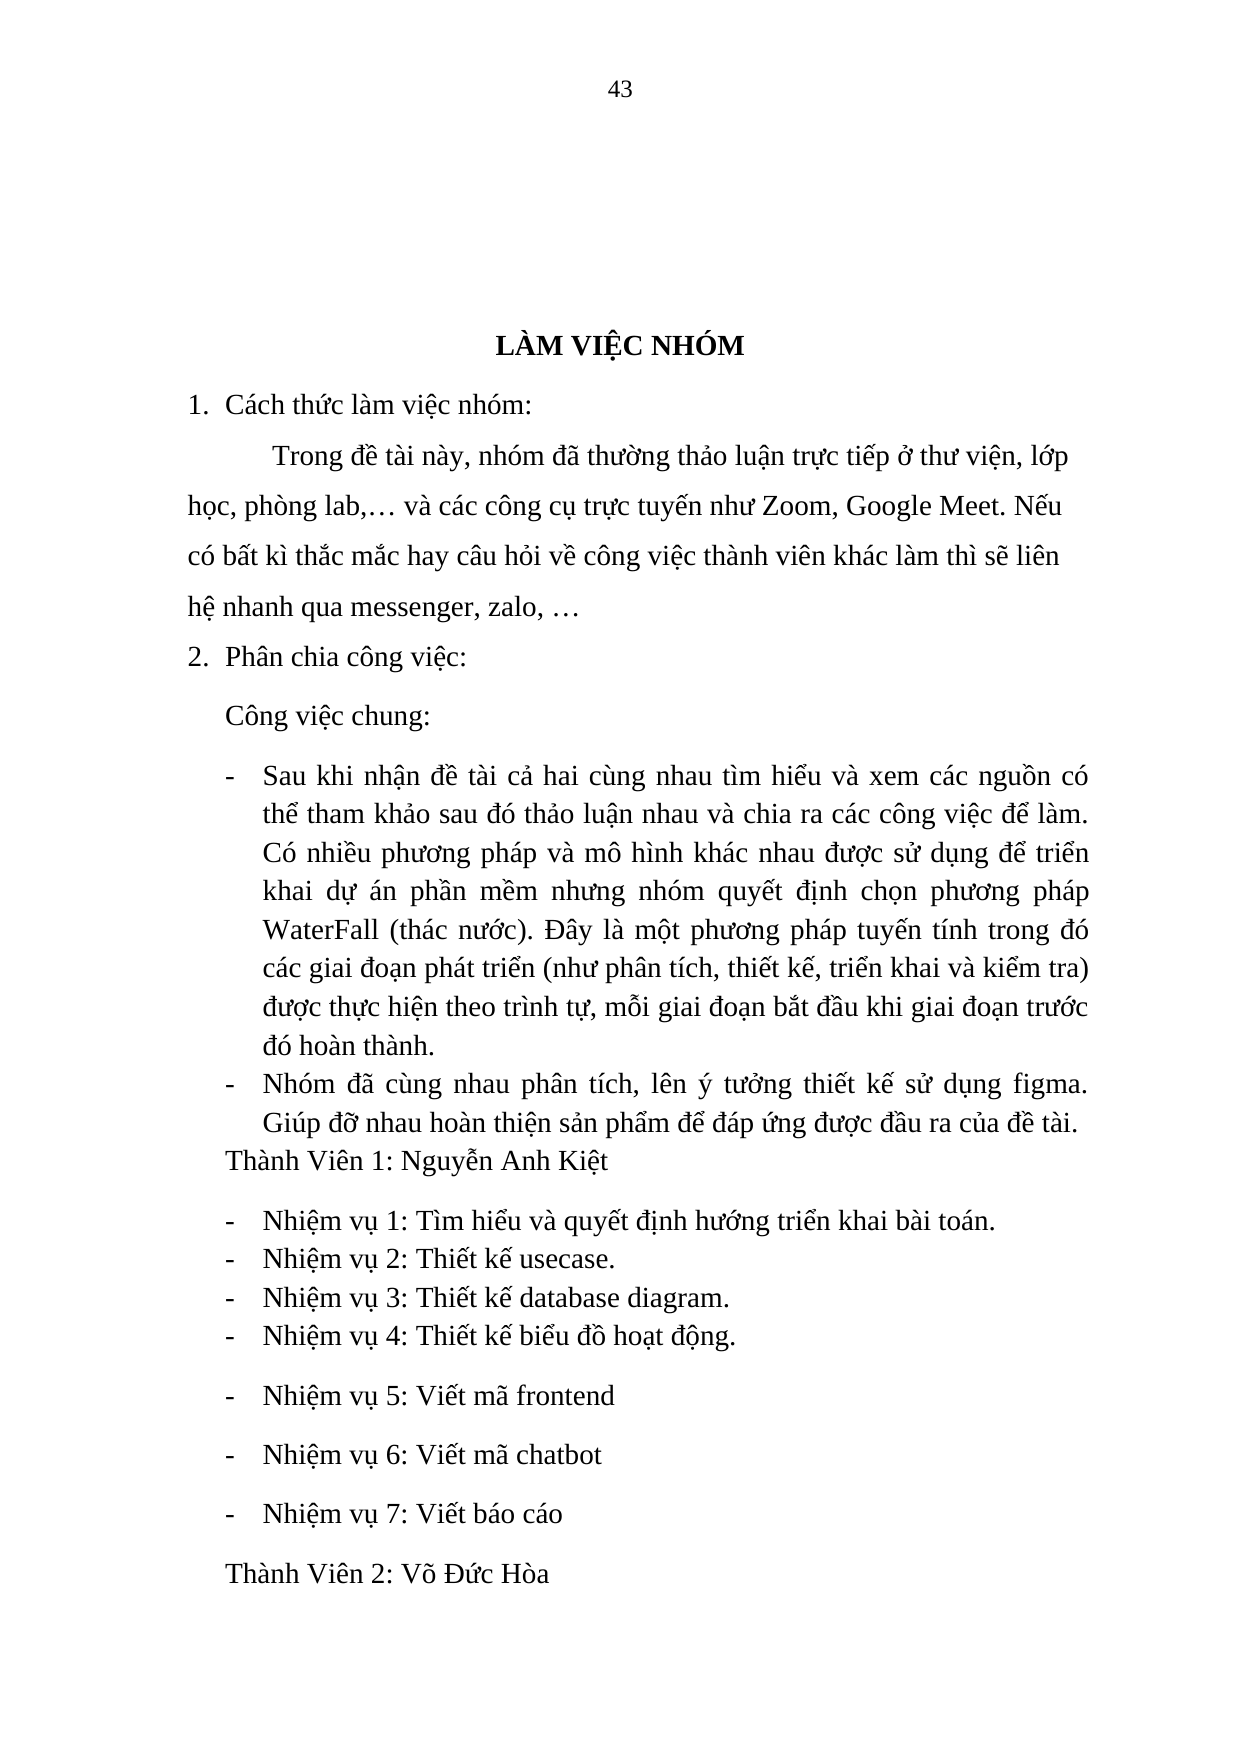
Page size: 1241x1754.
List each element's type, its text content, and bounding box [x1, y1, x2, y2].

list Nhiệm vụ 4: Thiết kế biểu đồ hoạt động. [225, 1318, 1090, 1352]
list Nhiệm vụ 3: Thiết kế database diagram. [225, 1280, 1090, 1313]
list Nhiệm vụ 5: Viết mã frontend [225, 1378, 1090, 1411]
list Nhiệm vụ 1: Tìm hiểu và quyết định hướng triển khai bài toán. [225, 1203, 1090, 1236]
text Trong đề tài này, nhóm đã thường thảo luận trực tiếp ở thư viện, lớp học, phòng lab,… và các công cụ trực tuyến như Zoom, Google Meet. Nếu có bất kì thắc mắc hay câu hỏi về công việc thành viên khác làm thì sẽ liên hệ nhanh qua messenger, zalo, … [187, 438, 1090, 622]
text Công việc chung: [150, 698, 1090, 732]
text LÀM VIỆC NHÓM [150, 328, 1090, 362]
text Thành Viên 1: Nguyễn Anh Kiệt [225, 1143, 1090, 1177]
list Phân chia công việc: [187, 639, 1090, 673]
list Cách thức làm việc nhóm: [187, 387, 1090, 421]
list Nhiệm vụ 7: Viết báo cáo [225, 1496, 1090, 1530]
list Sau khi nhận đề tài cả hai cùng nhau tìm hiểu và xem các nguồn có thể tham khảo sau đó thảo luận nhau và chia ra các công việc để làm. Có nhiều phương pháp và mô hình khác nhau được sử dụng để triển khai dự án phần mềm nhưng nhóm quyết định chọn phương pháp WaterFall (thác nước). Đây là một phương pháp tuyến tính trong đó các giai đoạn phát triển (như phân tích, thiết kế, triển khai và kiểm tra) được thực hiện theo trình tự, mỗi giai đoạn bắt đầu khi giai đoạn trước đó hoàn thành. [225, 758, 1090, 1061]
list Nhiệm vụ 6: Viết mã chatbot [225, 1437, 1090, 1471]
text Thành Viên 2: Võ Đức Hòa [225, 1556, 1090, 1589]
list Nhóm đã cùng nhau phân tích, lên ý tưởng thiết kế sử dụng figma. Giúp đỡ nhau hoàn thiện sản phẩm để đáp ứng được đầu ra của đề tài. [225, 1066, 1090, 1138]
list Nhiệm vụ 2: Thiết kế usecase. [225, 1241, 1090, 1275]
